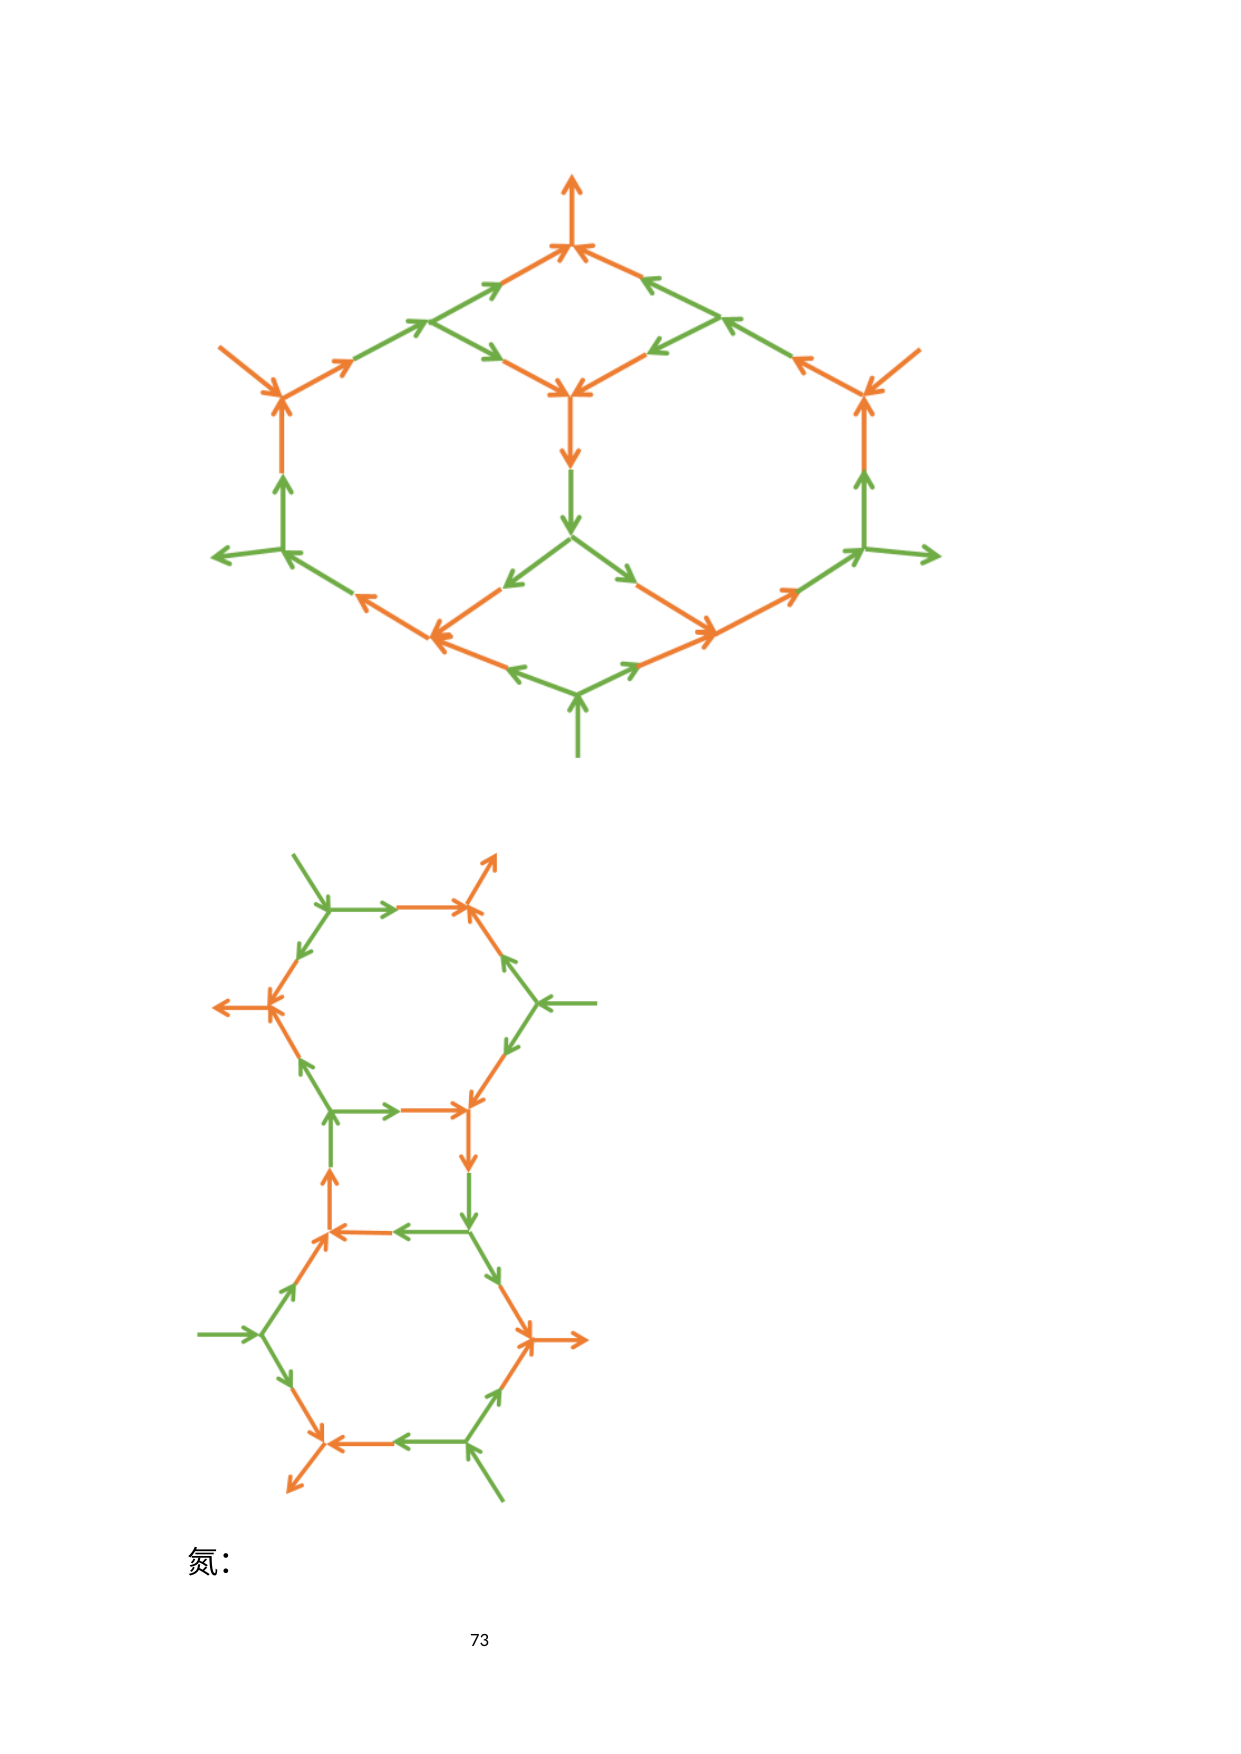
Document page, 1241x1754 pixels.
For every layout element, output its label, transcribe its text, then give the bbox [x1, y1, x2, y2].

picture [187, 844, 614, 1512]
text 氮： [187, 1527, 1053, 1592]
picture [187, 162, 959, 767]
